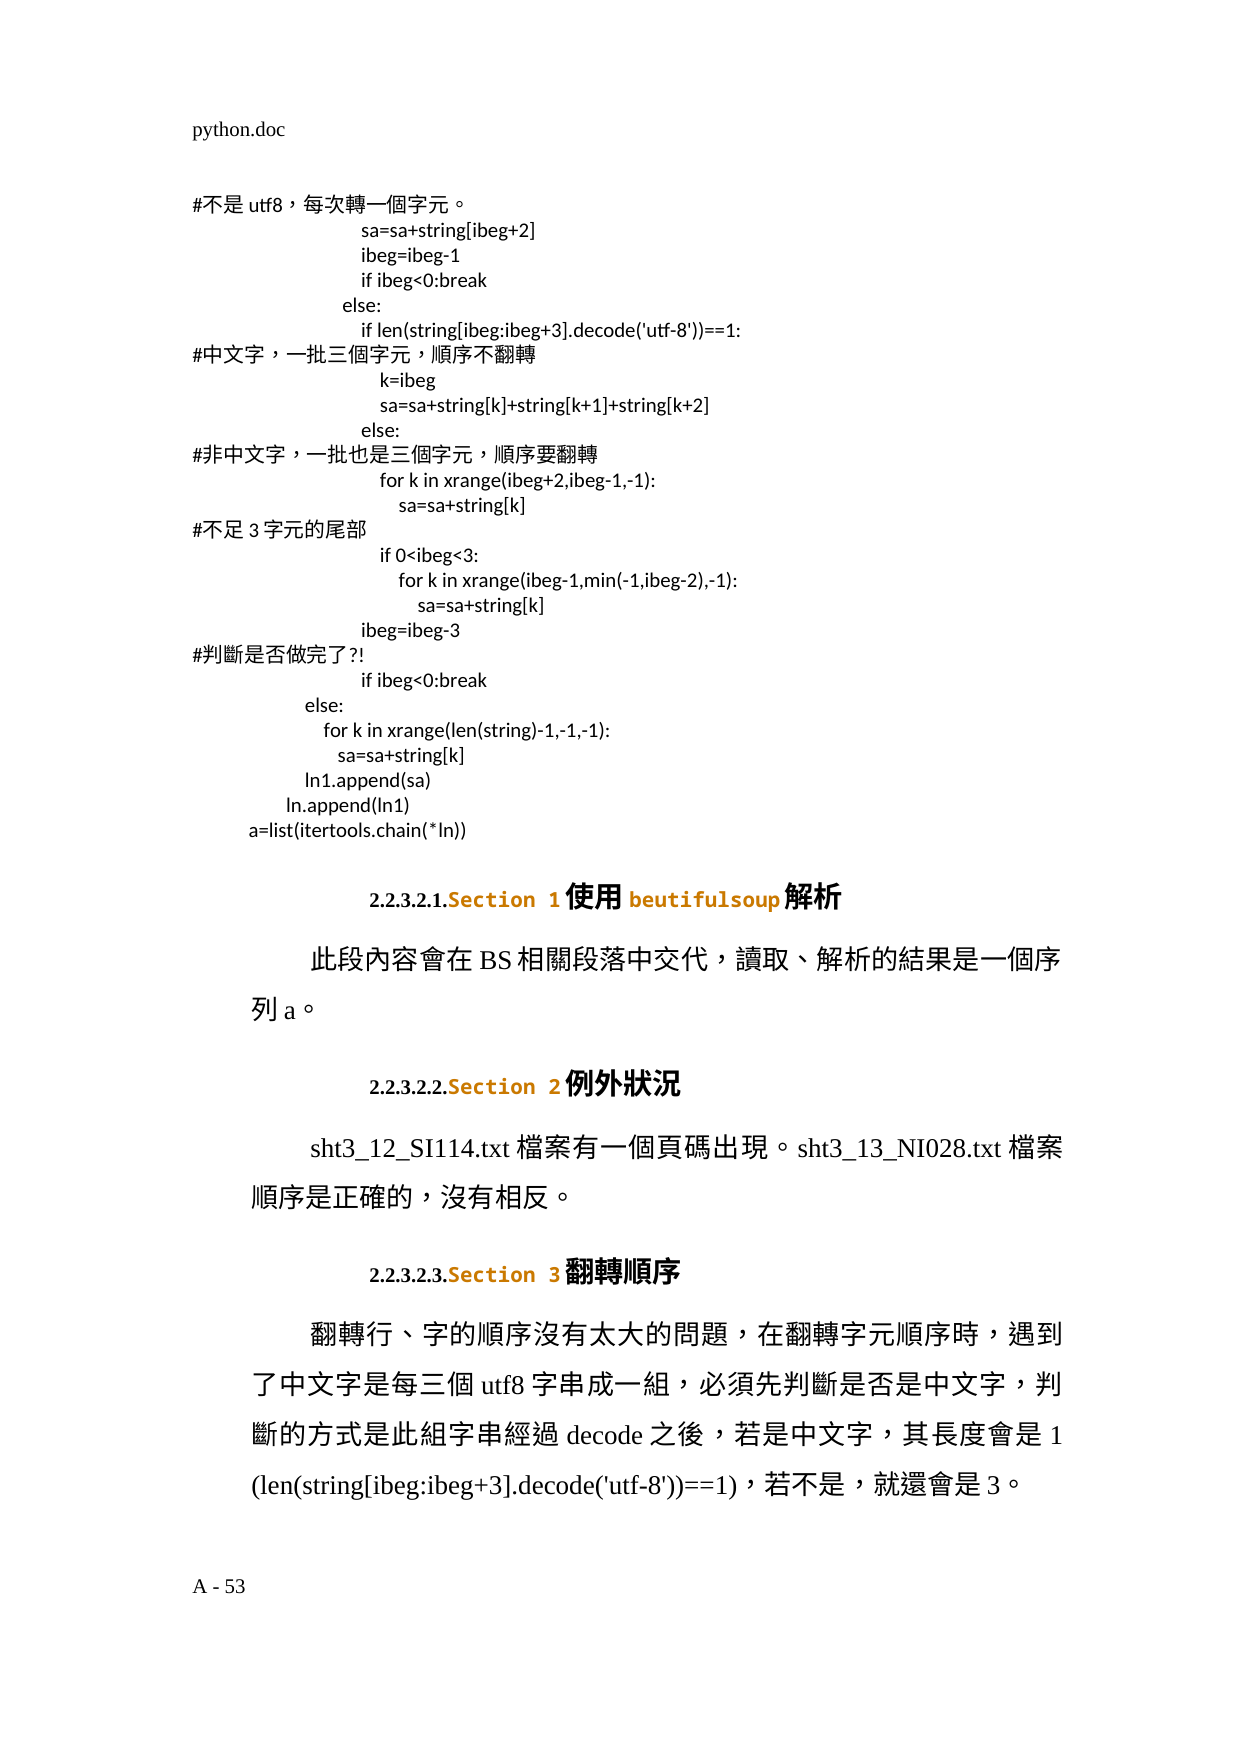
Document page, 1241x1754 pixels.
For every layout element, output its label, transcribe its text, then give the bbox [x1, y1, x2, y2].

text 此段內容會在BS相關段落中交代，讀取、解析的結果是一個序列a。 [251, 929, 1063, 1029]
text #不足3字元的尾部 [192, 517, 1063, 542]
text else: [192, 692, 1063, 717]
text ln1.append(sa) [192, 767, 1063, 792]
text sa=sa+string[k] [192, 742, 1063, 767]
text #判斷是否做完了?! [192, 642, 1063, 667]
text sa=sa+string[k] [192, 492, 1063, 517]
text if ibeg<0:break [192, 667, 1063, 692]
text k=ibeg [192, 367, 1063, 392]
list Section 3翻轉順序 [369, 1242, 1063, 1292]
text for k in xrange(len(string)-1,-1,-1): [192, 717, 1063, 742]
text ibeg=ibeg-1 [192, 242, 1063, 267]
text if 0<ibeg<3: [192, 542, 1063, 567]
text sa=sa+string[k] [192, 592, 1063, 617]
text sht3_12_SI114.txt檔案有一個頁碼出現。sht3_13_NI028.txt檔案順序是正確的，沒有相反。 [251, 1117, 1063, 1217]
text a=list(itertools.chain(*ln)) [192, 817, 1063, 842]
text for k in xrange(ibeg+2,ibeg-1,-1): [192, 467, 1063, 492]
text #非中文字，一批也是三個字元，順序要翻轉 [192, 442, 1063, 467]
text else: [192, 292, 1063, 317]
text 翻轉行、字的順序沒有太大的問題，在翻轉字元順序時，遇到了中文字是每三個utf8字串成一組，必須先判斷是否是中文字，判斷的方式是此組字串經過decode之後，若是中文字，其長度會是1 (len(string[ibeg:ibeg+3].decode('utf-8'))==1)，若不是，就還會是3。 [251, 1304, 1063, 1504]
list Section 1使用beutifulsoup解析 [369, 867, 1063, 917]
text sa=sa+string[ibeg+2] [192, 217, 1063, 242]
text for k in xrange(ibeg-1,min(-1,ibeg-2),-1): [192, 567, 1063, 592]
list Section 2例外狀況 [369, 1054, 1063, 1104]
text if ibeg<0:break [192, 267, 1063, 292]
text ibeg=ibeg-3 [192, 617, 1063, 642]
text sa=sa+string[k]+string[k+1]+string[k+2] [192, 392, 1063, 417]
text #中文字，一批三個字元，順序不翻轉 [192, 342, 1063, 367]
text ln.append(ln1) [192, 792, 1063, 817]
text #不是utf8，每次轉一個字元。 [192, 192, 1063, 217]
text else: [192, 417, 1063, 442]
text if len(string[ibeg:ibeg+3].decode('utf-8'))==1: [192, 317, 1063, 342]
